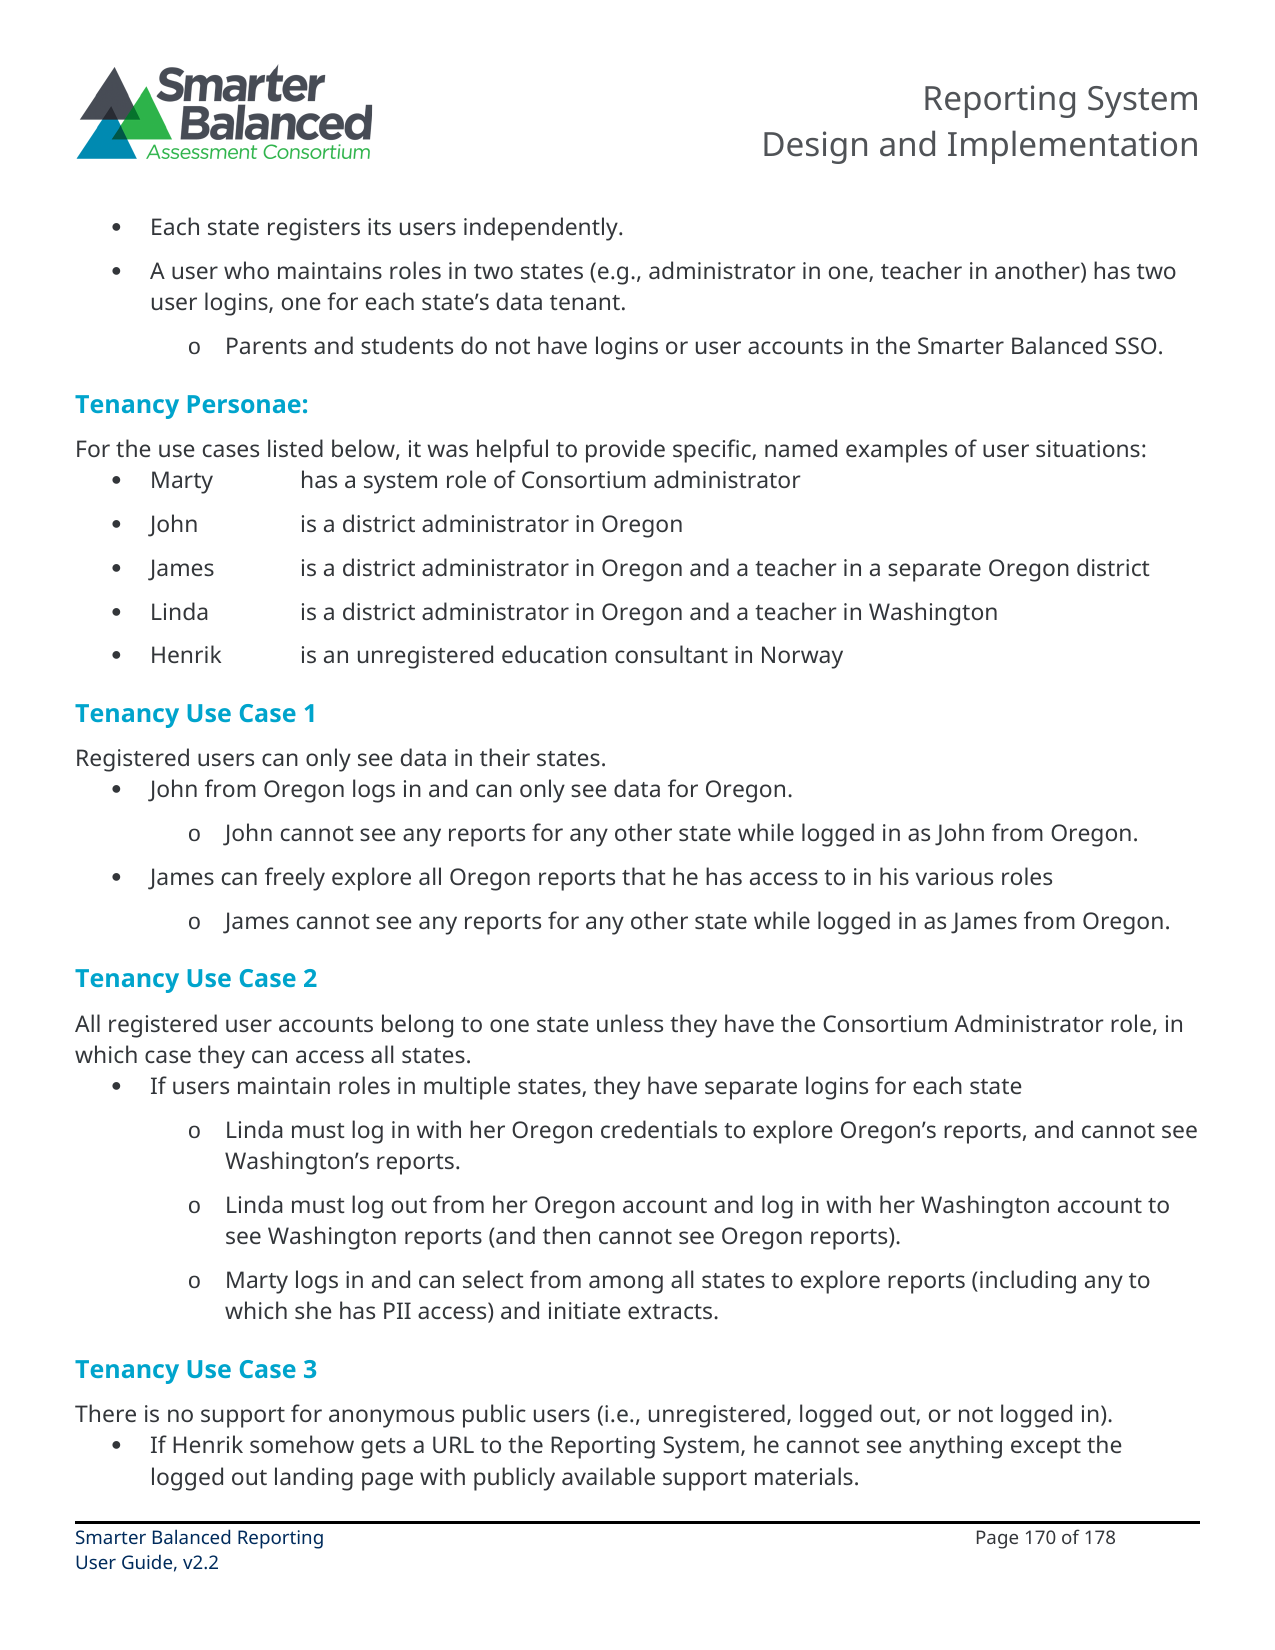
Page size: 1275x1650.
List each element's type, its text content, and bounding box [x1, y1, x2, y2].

text For the use cases listed below, it was helpful to provide specific, named examples of user situations: [75, 433, 1200, 464]
list Each state registers its users independently. [112, 211, 1200, 242]
list If Henrik somehow gets a URL to the Reporting System, he cannot see anything except the logged out landing page with publicly available support materials. [112, 1429, 1200, 1492]
picture [76, 64, 373, 159]
list John cannot see any reports for any other state while logged in as John from Oregon. [187, 817, 1200, 848]
list Linda must log in with her Oregon credentials to explore Oregon’s reports, and cannot see Washington’s reports. [187, 1114, 1200, 1176]
text Registered users can only see data in their states. [75, 742, 1200, 773]
list Marty logs in and can select from among all states to explore reports (including any to which she has PII access) and initiate extracts. [187, 1264, 1200, 1327]
list James can freely explore all Oregon reports that he has access to in his various roles [112, 861, 1200, 892]
subtitle Tenancy Use Case 3 [75, 1352, 1200, 1386]
list Henrik is an unregistered education consultant in Norway [112, 639, 1200, 670]
list Parents and students do not have logins or user accounts in the Smarter Balanced SSO. [187, 330, 1200, 361]
list John is a district administrator in Oregon [112, 508, 1200, 539]
list A user who maintains roles in two states (e.g., administrator in one, teacher in another) has two user logins, one for each state’s data tenant. [112, 255, 1200, 317]
list If users maintain roles in multiple states, they have separate logins for each state [112, 1070, 1200, 1101]
list Marty has a system role of Consortium administrator [112, 464, 1200, 495]
subtitle Tenancy Personae: [75, 386, 1200, 420]
list James is a district administrator in Oregon and a teacher in a separate Oregon district [112, 552, 1200, 583]
list John from Oregon logs in and can only see data for Oregon. [112, 773, 1200, 804]
text All registered user accounts belong to one state unless they have the Consortium Administrator role, in which case they can access all states. [75, 1007, 1200, 1070]
list Linda must log out from her Oregon account and log in with her Washington account to see Washington reports (and then cannot see Oregon reports). [187, 1189, 1200, 1251]
subtitle Tenancy Use Case 2 [75, 961, 1200, 995]
text There is no support for anonymous public users (i.e., unregistered, logged out, or not logged in). [75, 1398, 1200, 1429]
list Linda is a district administrator in Oregon and a teacher in Washington [112, 595, 1200, 627]
subtitle Tenancy Use Case 1 [75, 695, 1200, 729]
list James cannot see any reports for any other state while logged in as James from Oregon. [187, 904, 1200, 936]
